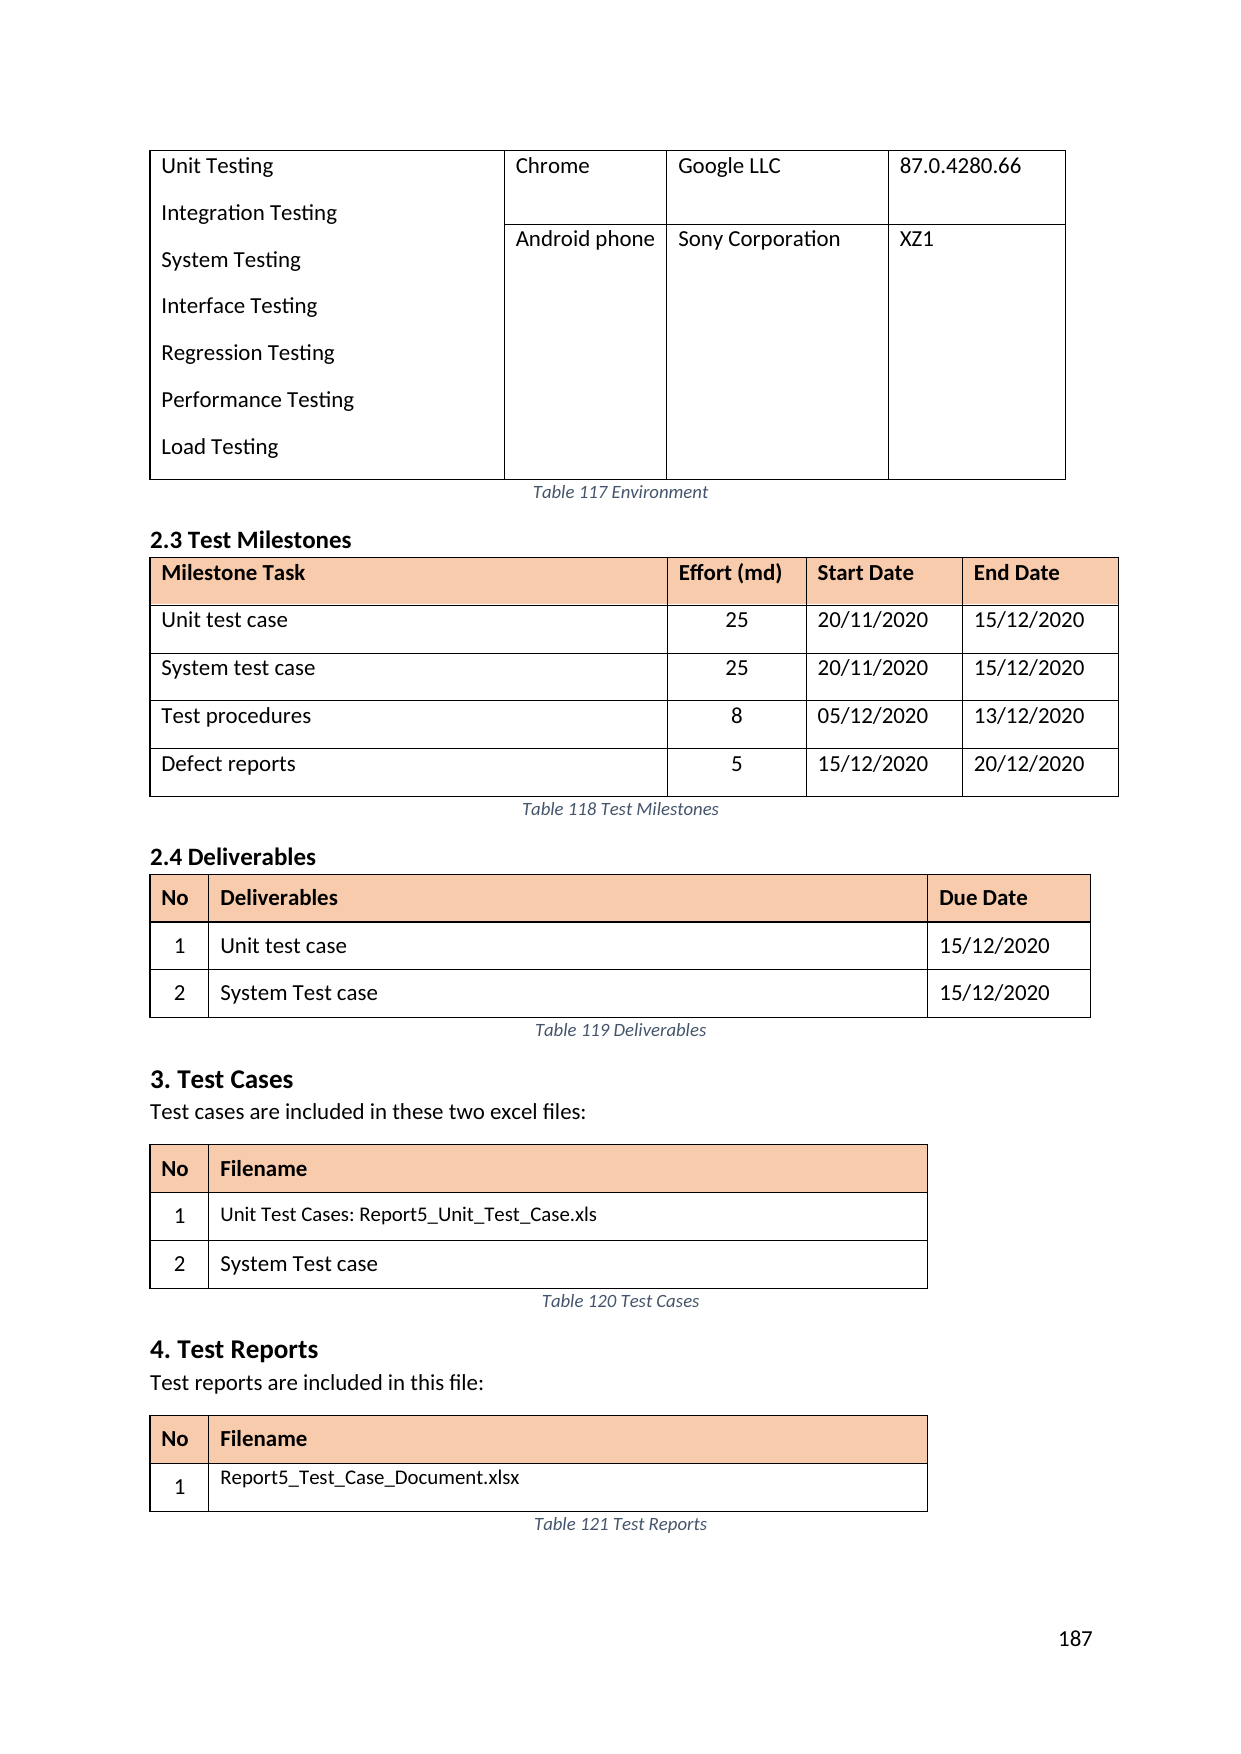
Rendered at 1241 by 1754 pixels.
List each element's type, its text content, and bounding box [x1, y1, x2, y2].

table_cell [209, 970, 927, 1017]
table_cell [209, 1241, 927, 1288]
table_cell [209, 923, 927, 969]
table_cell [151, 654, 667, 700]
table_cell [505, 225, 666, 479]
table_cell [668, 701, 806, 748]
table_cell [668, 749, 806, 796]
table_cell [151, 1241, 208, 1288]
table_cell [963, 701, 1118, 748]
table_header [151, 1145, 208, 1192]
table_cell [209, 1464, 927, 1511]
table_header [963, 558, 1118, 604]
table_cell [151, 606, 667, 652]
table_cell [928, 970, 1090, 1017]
subtitle 3. Test Cases [150, 1062, 1093, 1095]
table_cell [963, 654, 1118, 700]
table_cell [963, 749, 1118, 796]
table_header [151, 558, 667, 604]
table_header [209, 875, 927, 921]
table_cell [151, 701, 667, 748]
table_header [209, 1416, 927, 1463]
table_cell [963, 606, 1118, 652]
text Test reports are included in this file: [150, 1368, 1093, 1396]
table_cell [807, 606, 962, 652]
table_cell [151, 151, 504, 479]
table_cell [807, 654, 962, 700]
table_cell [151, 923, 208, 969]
subtitle 4. Test Reports [150, 1332, 1093, 1366]
subtitle 2.3 Test Milestones [150, 524, 1093, 554]
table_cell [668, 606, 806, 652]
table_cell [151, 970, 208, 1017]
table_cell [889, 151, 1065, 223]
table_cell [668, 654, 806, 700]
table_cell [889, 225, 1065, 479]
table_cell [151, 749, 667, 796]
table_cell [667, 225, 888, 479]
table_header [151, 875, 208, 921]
text Test cases are included in these two excel files: [150, 1097, 1093, 1125]
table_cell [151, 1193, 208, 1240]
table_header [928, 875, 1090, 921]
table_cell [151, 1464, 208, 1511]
subtitle 2.4 Deliverables [150, 841, 1093, 871]
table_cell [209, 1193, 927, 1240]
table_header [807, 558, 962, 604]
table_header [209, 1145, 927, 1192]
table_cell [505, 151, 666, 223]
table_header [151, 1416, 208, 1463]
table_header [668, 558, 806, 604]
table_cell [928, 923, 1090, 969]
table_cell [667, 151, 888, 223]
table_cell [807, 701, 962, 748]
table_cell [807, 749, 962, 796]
